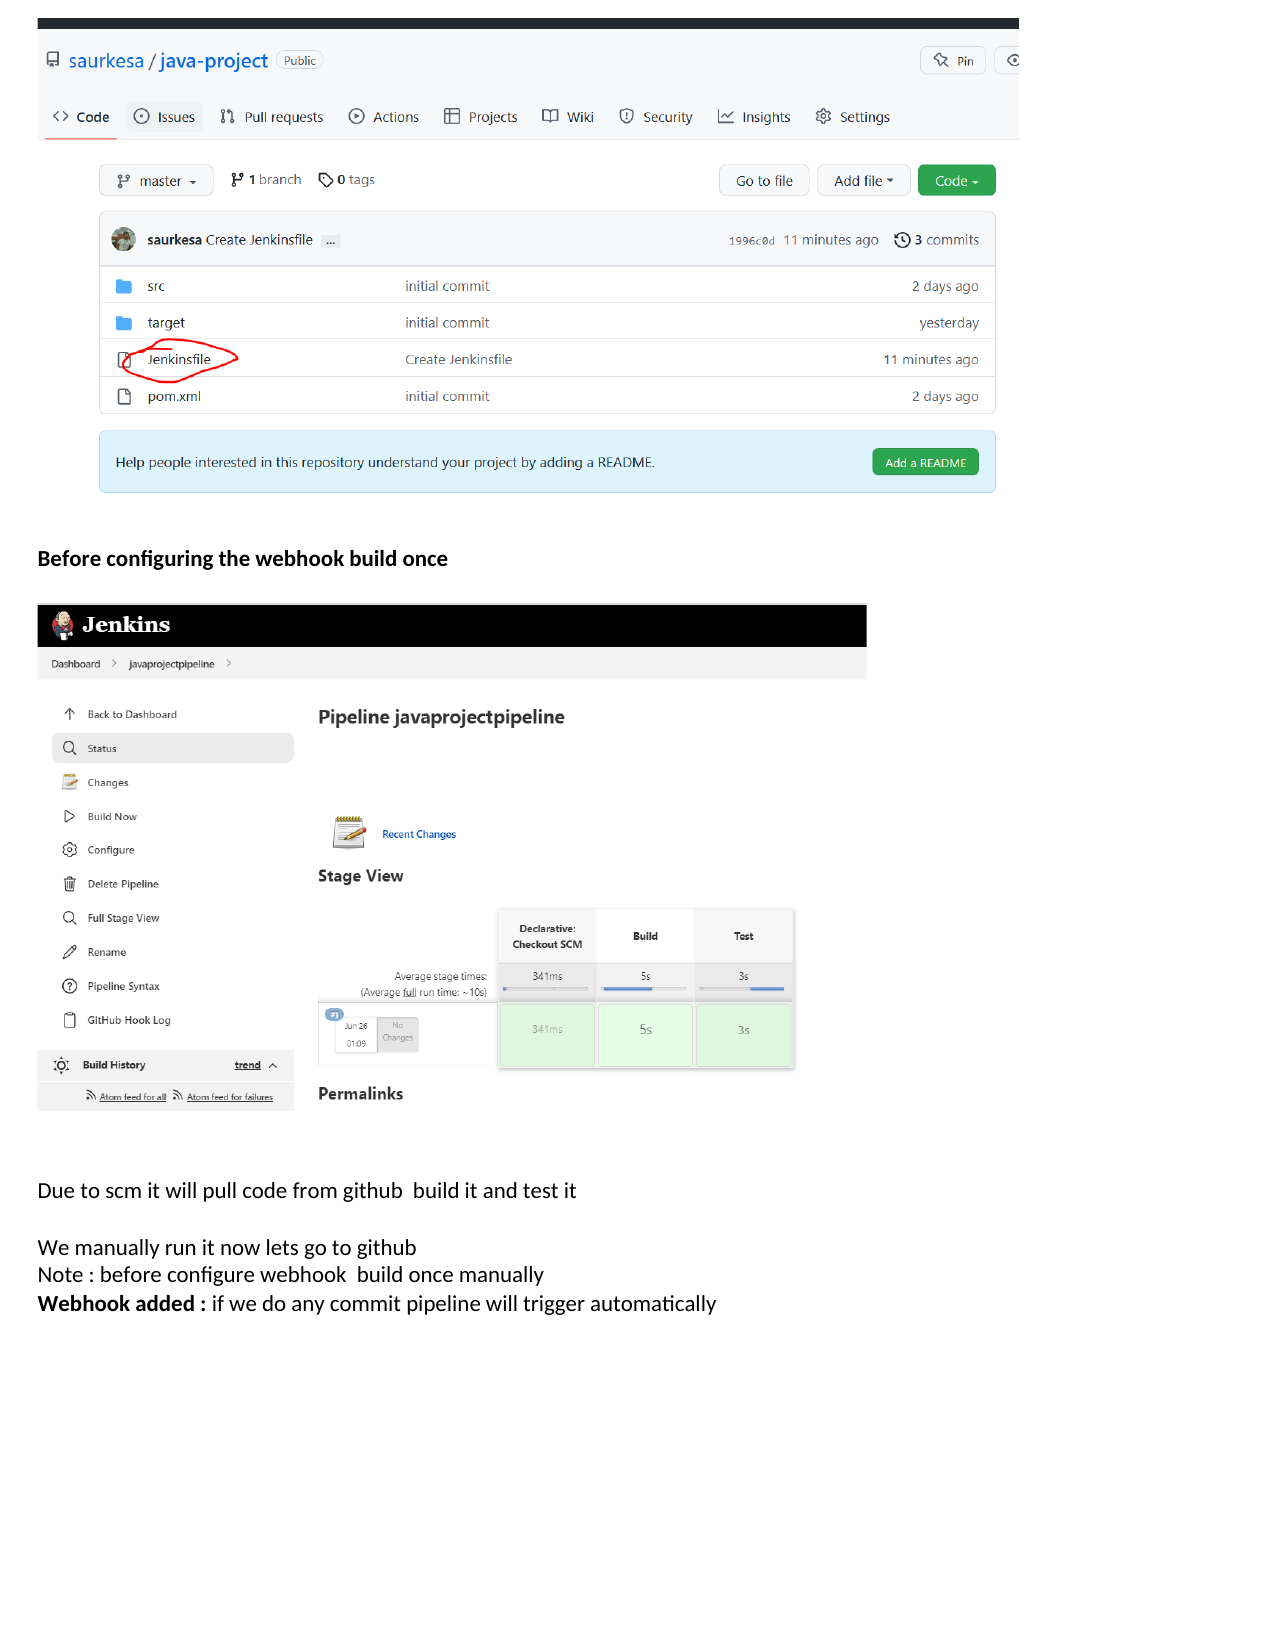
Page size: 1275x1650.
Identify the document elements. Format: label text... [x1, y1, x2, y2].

text Due to scm it will pull code from github build it and test it [37, 1177, 1228, 1204]
text Note : before configure webhook build once manually [37, 1261, 1228, 1289]
picture [37, 599, 867, 1121]
text We manually run it now lets go to github [37, 1233, 1228, 1261]
text Webhook added : if we do any commit pipeline will trigger automatically [37, 1289, 1228, 1317]
text Before configuring the webhook build once [37, 544, 1228, 572]
picture [37, 18, 1019, 516]
